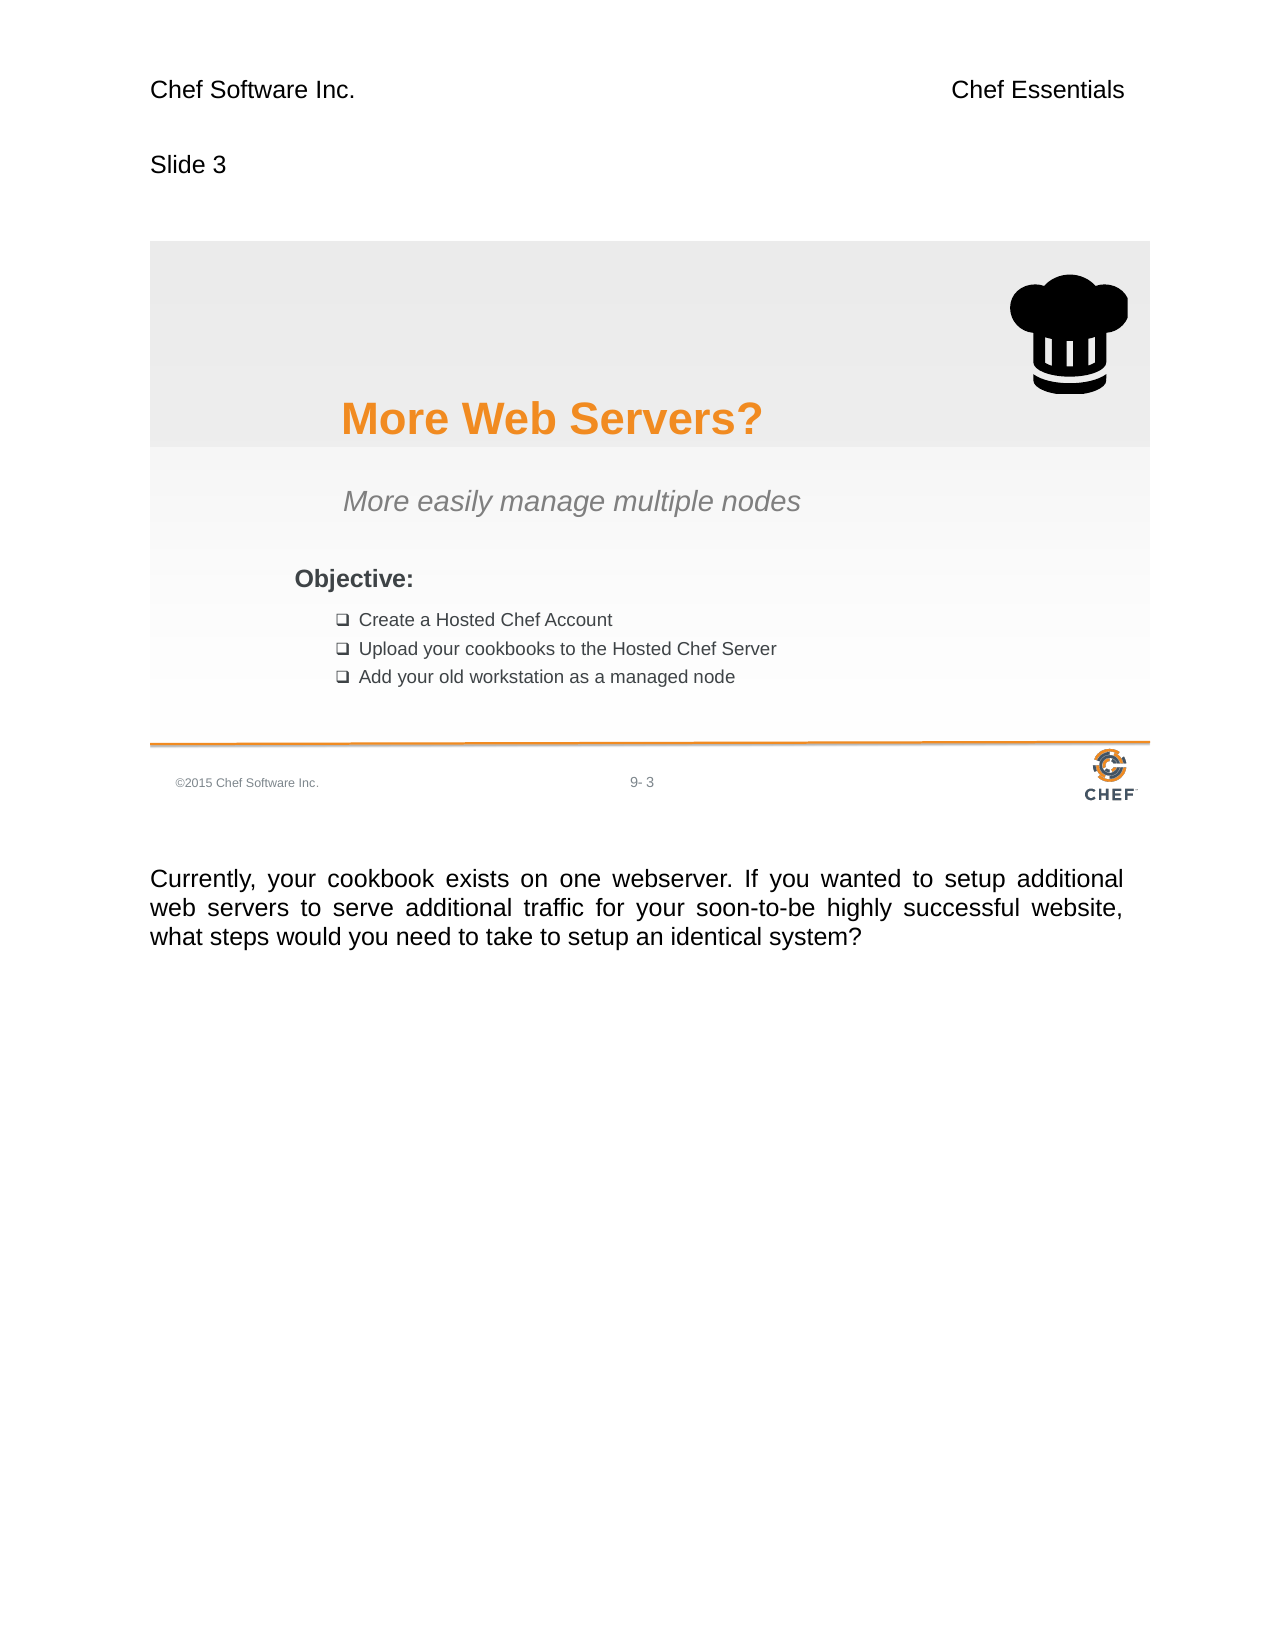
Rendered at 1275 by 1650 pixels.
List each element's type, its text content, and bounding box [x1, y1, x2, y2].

text Currently, your cookbook exists on one webserver. If you wanted to setup additional web servers to serve additional traffic for your soon-to-be highly successful website, what steps would you need to take to setup an identical system? [150, 864, 1125, 950]
text Slide 3 [150, 150, 1125, 179]
